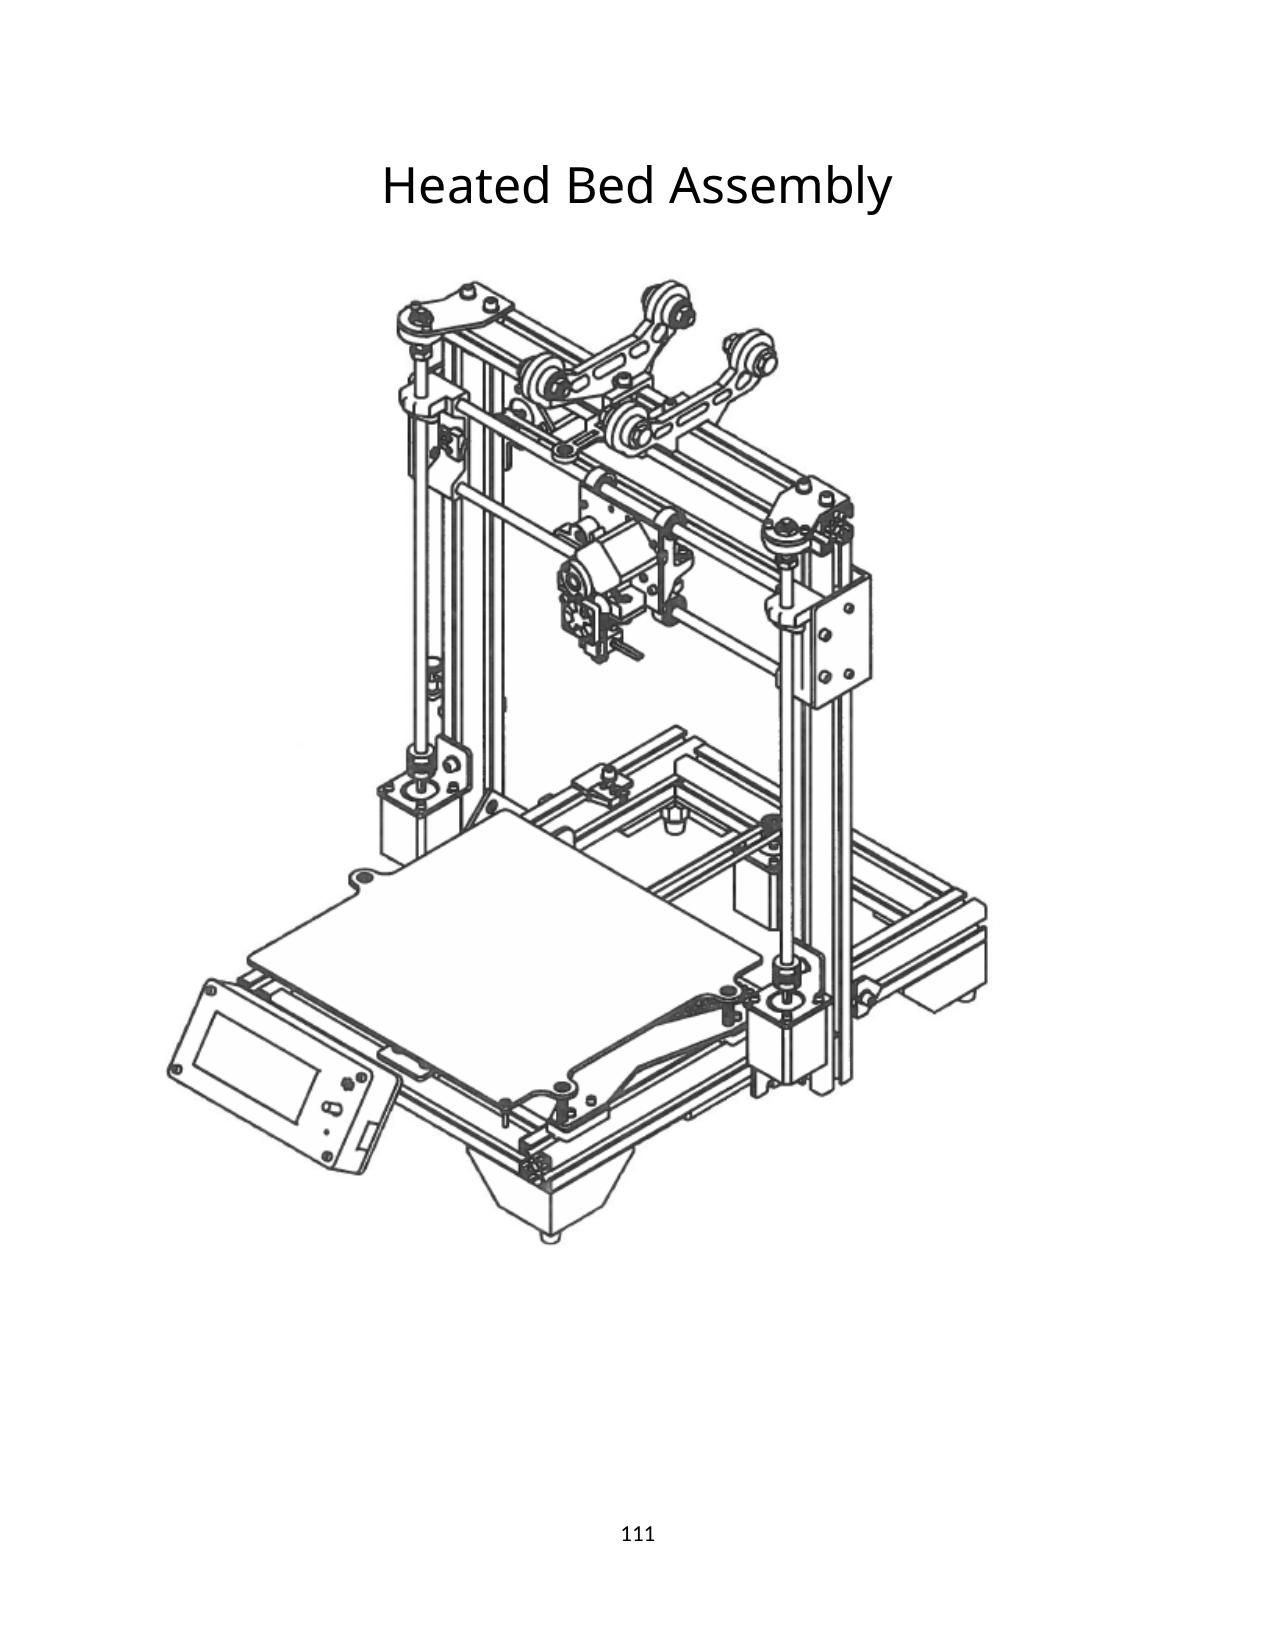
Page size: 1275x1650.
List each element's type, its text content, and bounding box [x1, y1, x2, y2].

subtitle Heated Bed Assembly [150, 150, 1125, 218]
picture [150, 270, 1001, 1255]
